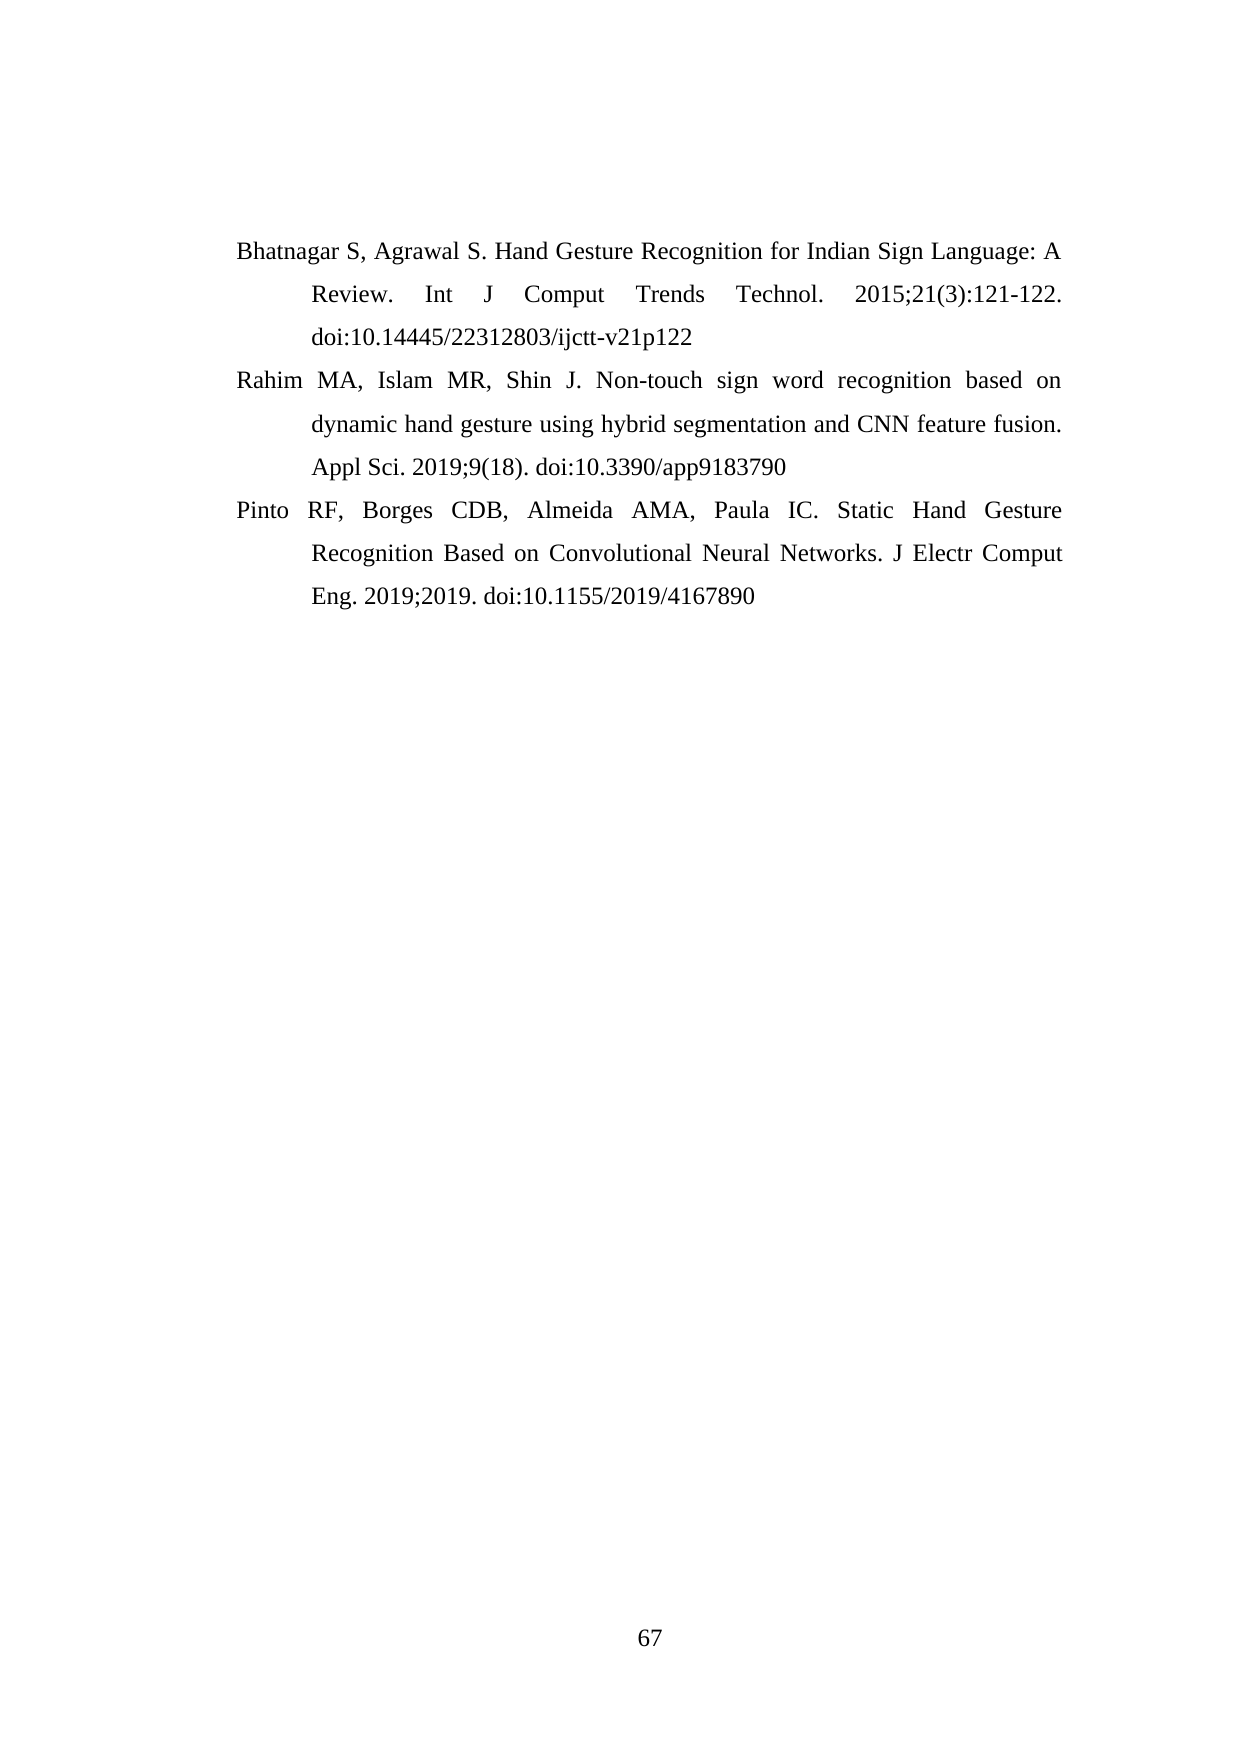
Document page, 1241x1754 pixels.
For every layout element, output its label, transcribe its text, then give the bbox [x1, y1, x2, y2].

text Rahim MA, Islam MR, Shin J. Non-touch sign word recognition based on dynamic hand gesture using hybrid segmentation and CNN feature fusion. Appl Sci. 2019;9(18). doi:10.3390/app9183790 [236, 366, 1063, 481]
text Bhatnagar S, Agrawal S. Hand Gesture Recognition for Indian Sign Language: A Review. Int J Comput Trends Technol. 2015;21(3):121-122. doi:10.14445/22312803/ijctt-v21p122 [236, 236, 1063, 351]
text Pinto RF, Borges CDB, Almeida AMA, Paula IC. Static Hand Gesture Recognition Based on Convolutional Neural Networks. J Electr Comput Eng. 2019;2019. doi:10.1155/2019/4167890 [236, 495, 1063, 610]
